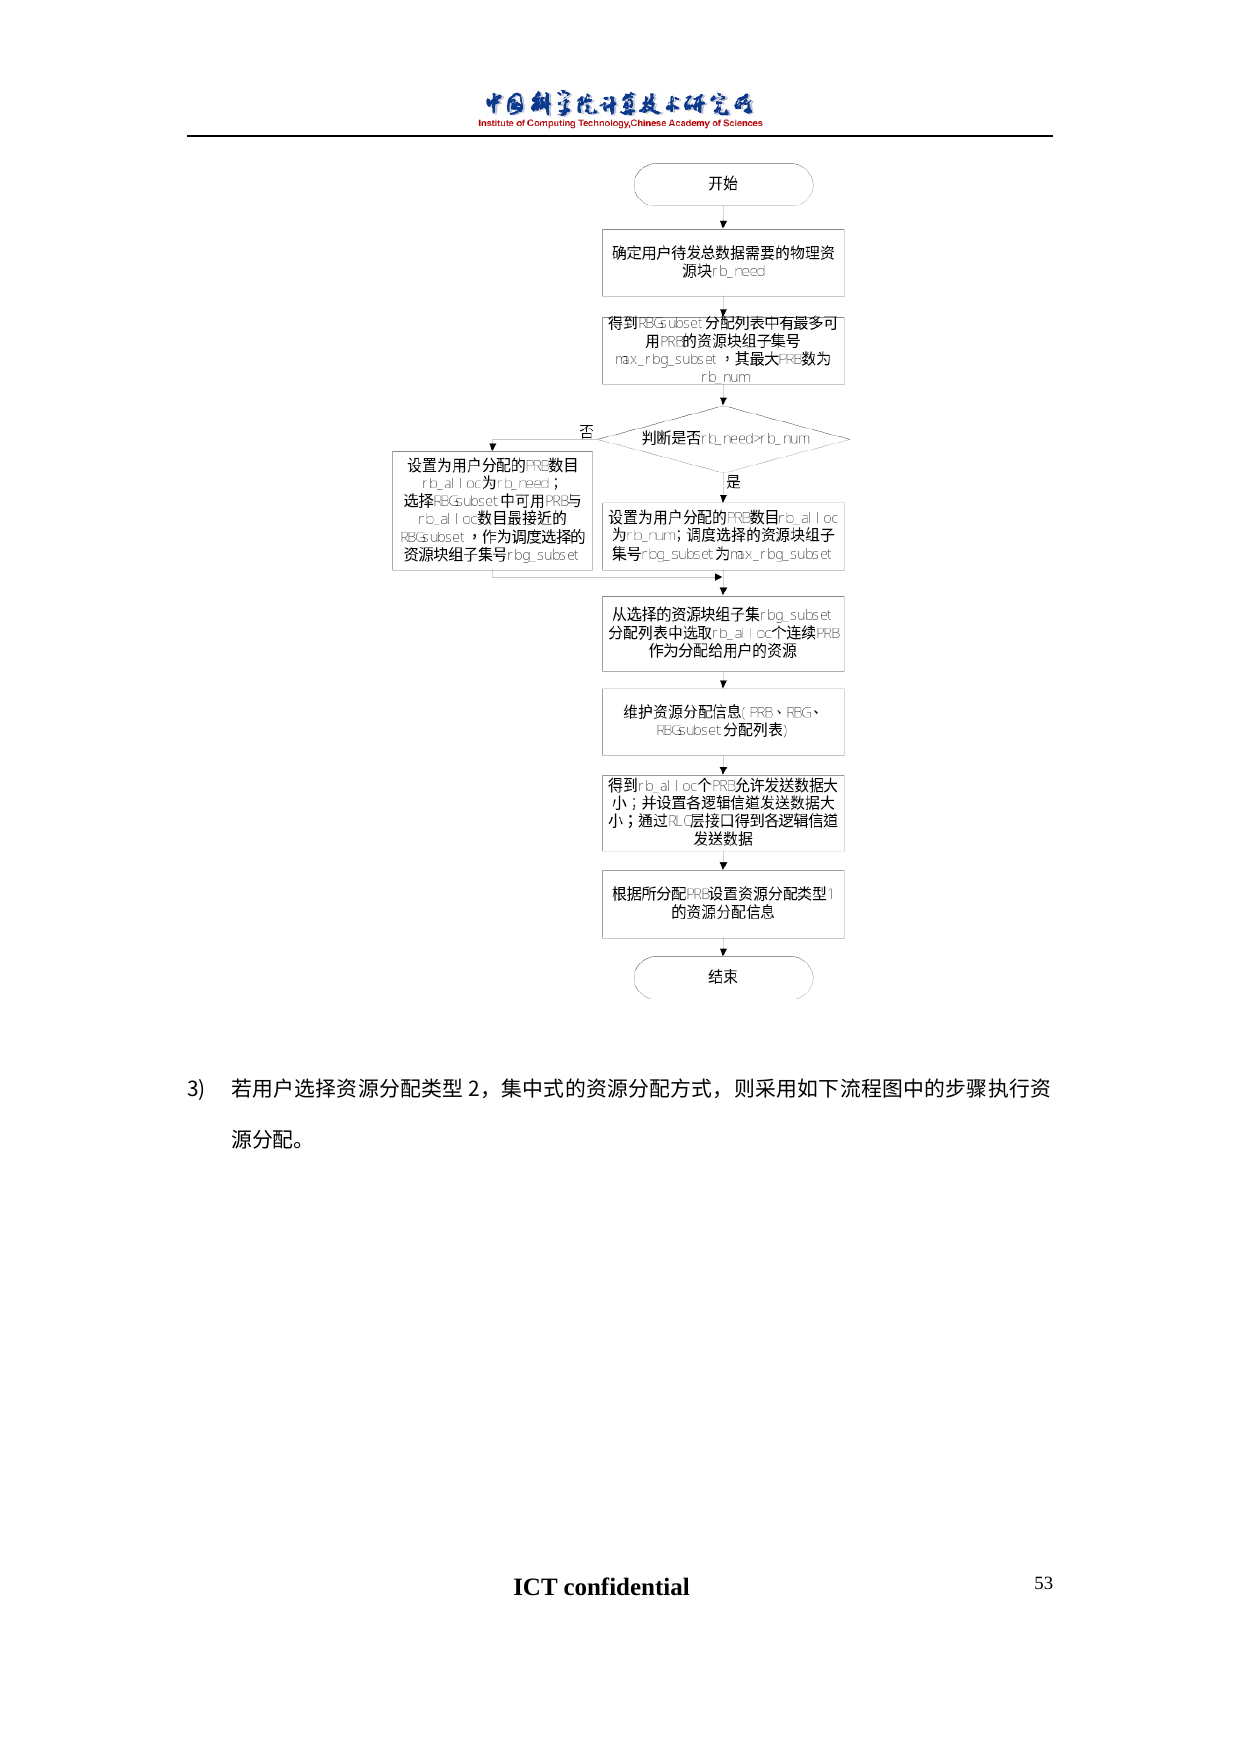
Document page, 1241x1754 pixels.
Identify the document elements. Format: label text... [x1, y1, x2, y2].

list 若用户选择资源分配类型2，集中式的资源分配方式，则采用如下流程图中的步骤执行资源分配。 [187, 1071, 1053, 1154]
picture [476, 88, 764, 134]
